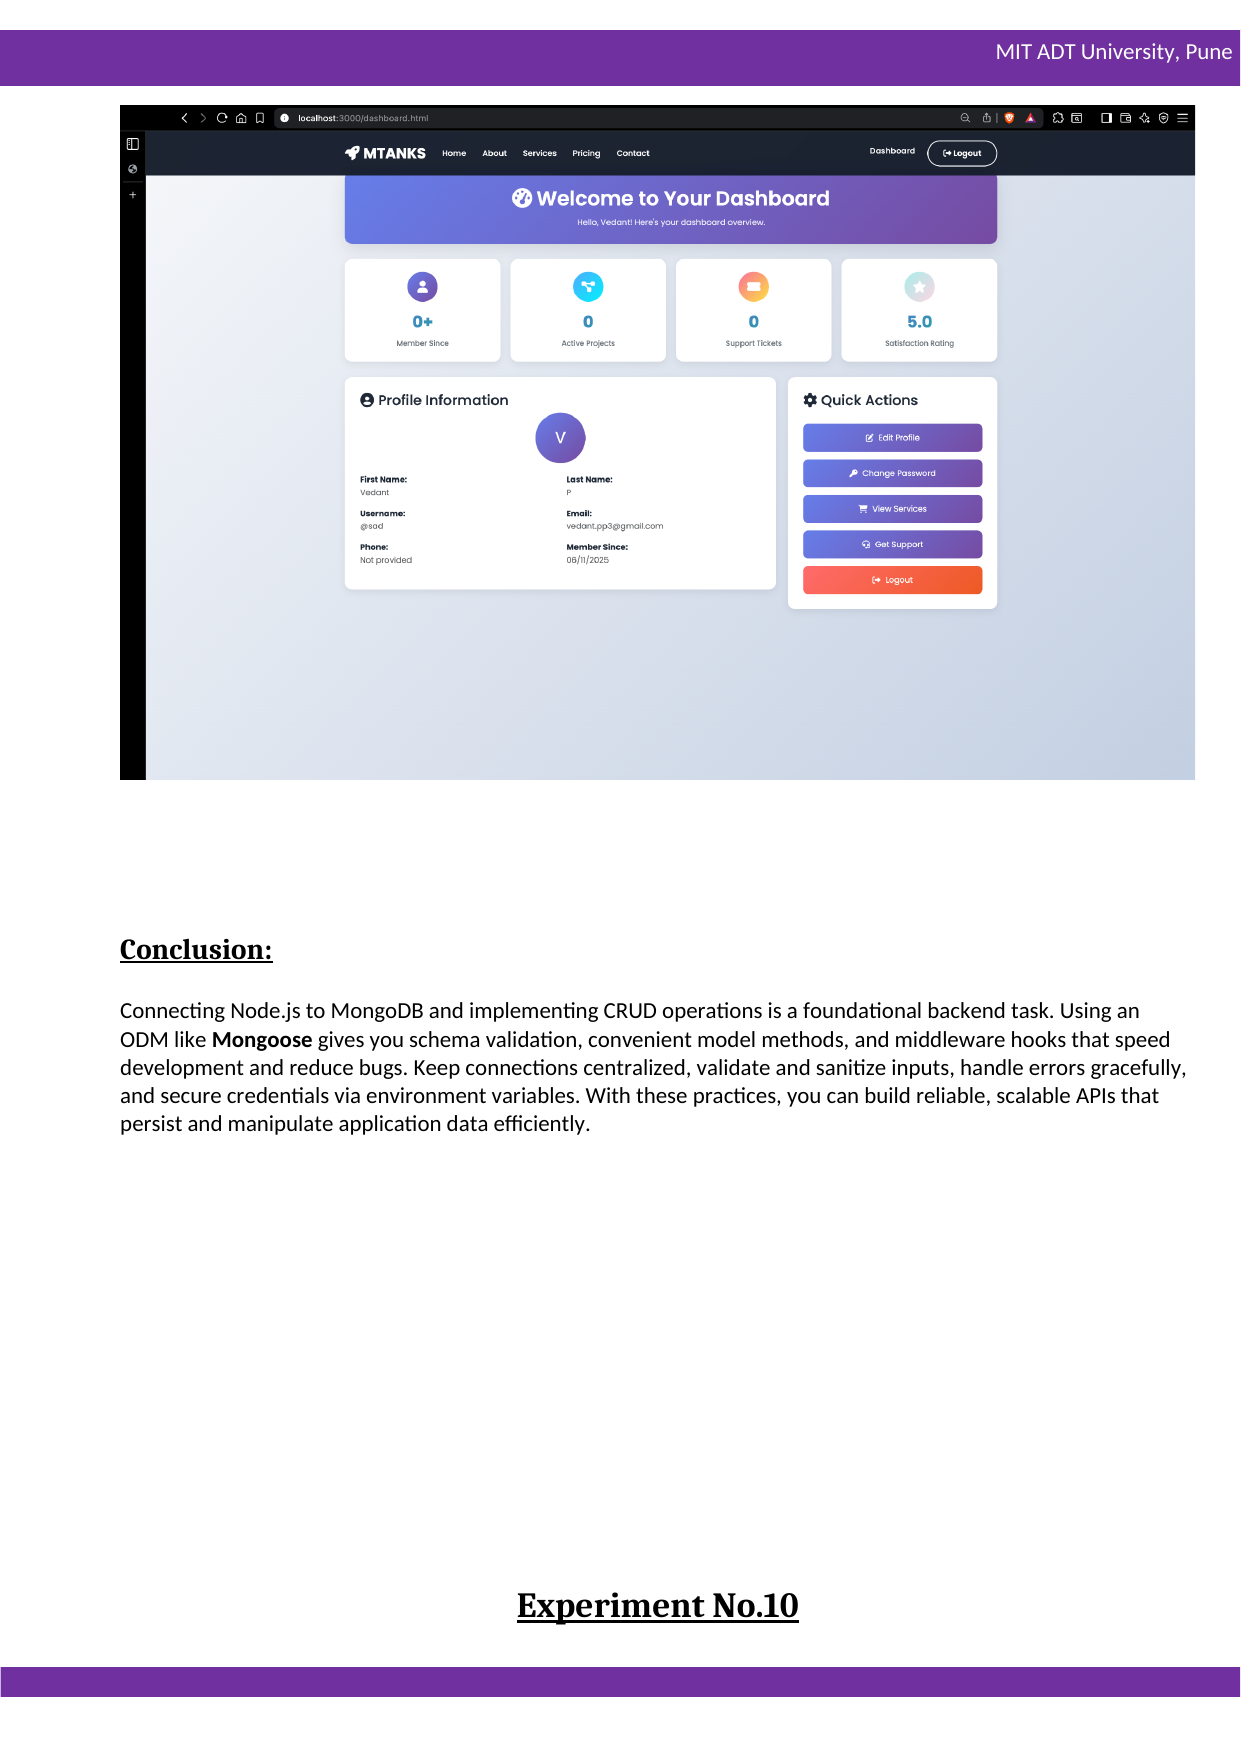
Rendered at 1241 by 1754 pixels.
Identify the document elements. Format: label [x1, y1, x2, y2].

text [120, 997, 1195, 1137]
picture [120, 105, 1196, 780]
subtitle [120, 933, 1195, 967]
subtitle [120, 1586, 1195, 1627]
